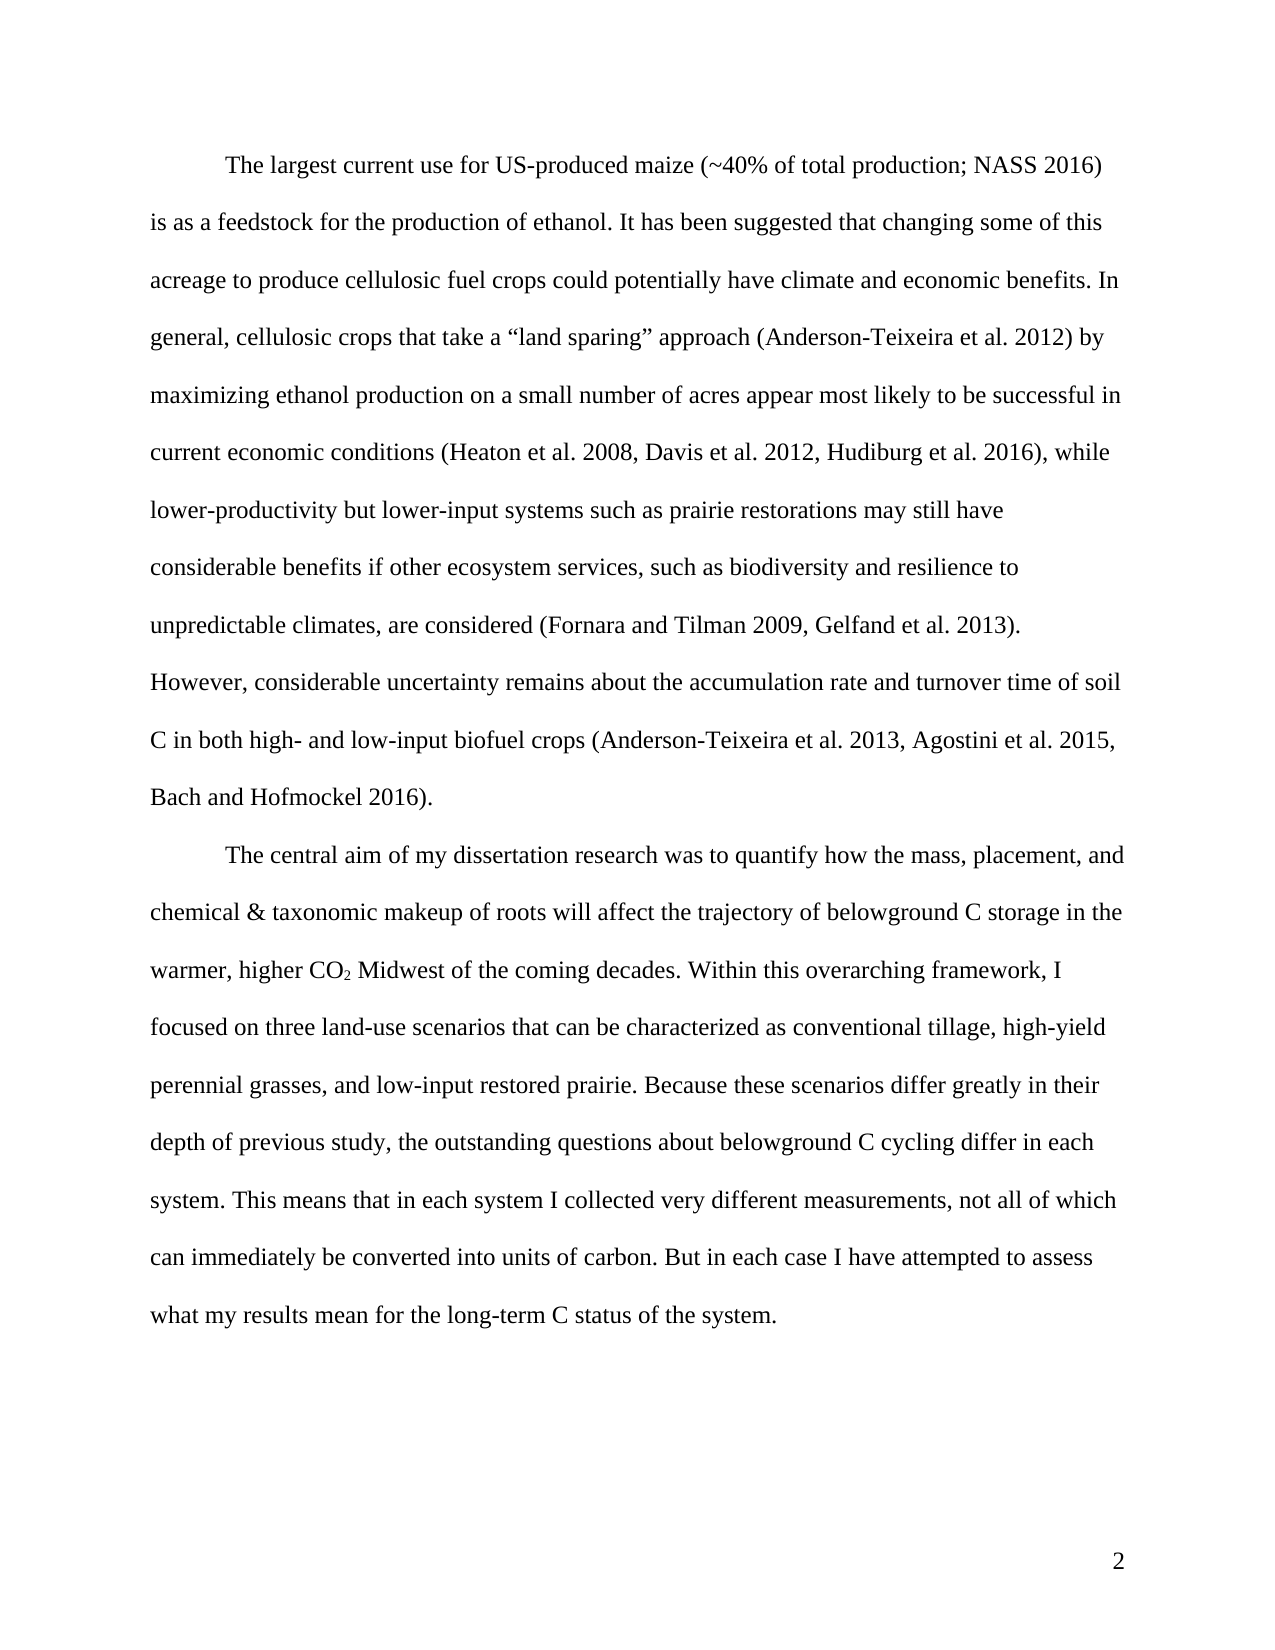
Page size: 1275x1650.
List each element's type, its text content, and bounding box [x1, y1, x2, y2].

text The central aim of my dissertation research was to quantify how the mass, placement, and chemical & taxonomic makeup of roots will affect the trajectory of belowground C storage in the warmer, higher CO2 Midwest of the coming decades. Within this overarching framework, I focused on three land-use scenarios that can be characterized as conventional tillage, high-yield perennial grasses, and low-input restored prairie. Because these scenarios differ greatly in their depth of previous study, the outstanding questions about belowground C cycling differ in each system. This means that in each system I collected very different measurements, not all of which can immediately be converted into units of carbon. But in each case I have attempted to assess what my results mean for the long-term C status of the system. [150, 840, 1125, 1329]
text The largest current use for US-produced maize (~40% of total production; NASS 2016) is as a feedstock for the production of ethanol. It has been suggested that changing some of this acreage to produce cellulosic fuel crops could potentially have climate and economic benefits. In general, cellulosic crops that take a “land sparing” approach (Anderson-Teixeira et al. 2012) by maximizing ethanol production on a small number of acres appear most likely to be successful in current economic conditions (Heaton et al. 2008, Davis et al. 2012, Hudiburg et al. 2016), while lower-productivity but lower-input systems such as prairie restorations may still have considerable benefits if other ecosystem services, such as biodiversity and resilience to unpredictable climates, are considered (Fornara and Tilman 2009, Gelfand et al. 2013). However, considerable uncertainty remains about the accumulation rate and turnover time of soil C in both high- and low-input biofuel crops (Anderson-Teixeira et al. 2013, Agostini et al. 2015, Bach and Hofmockel 2016). [150, 150, 1125, 811]
